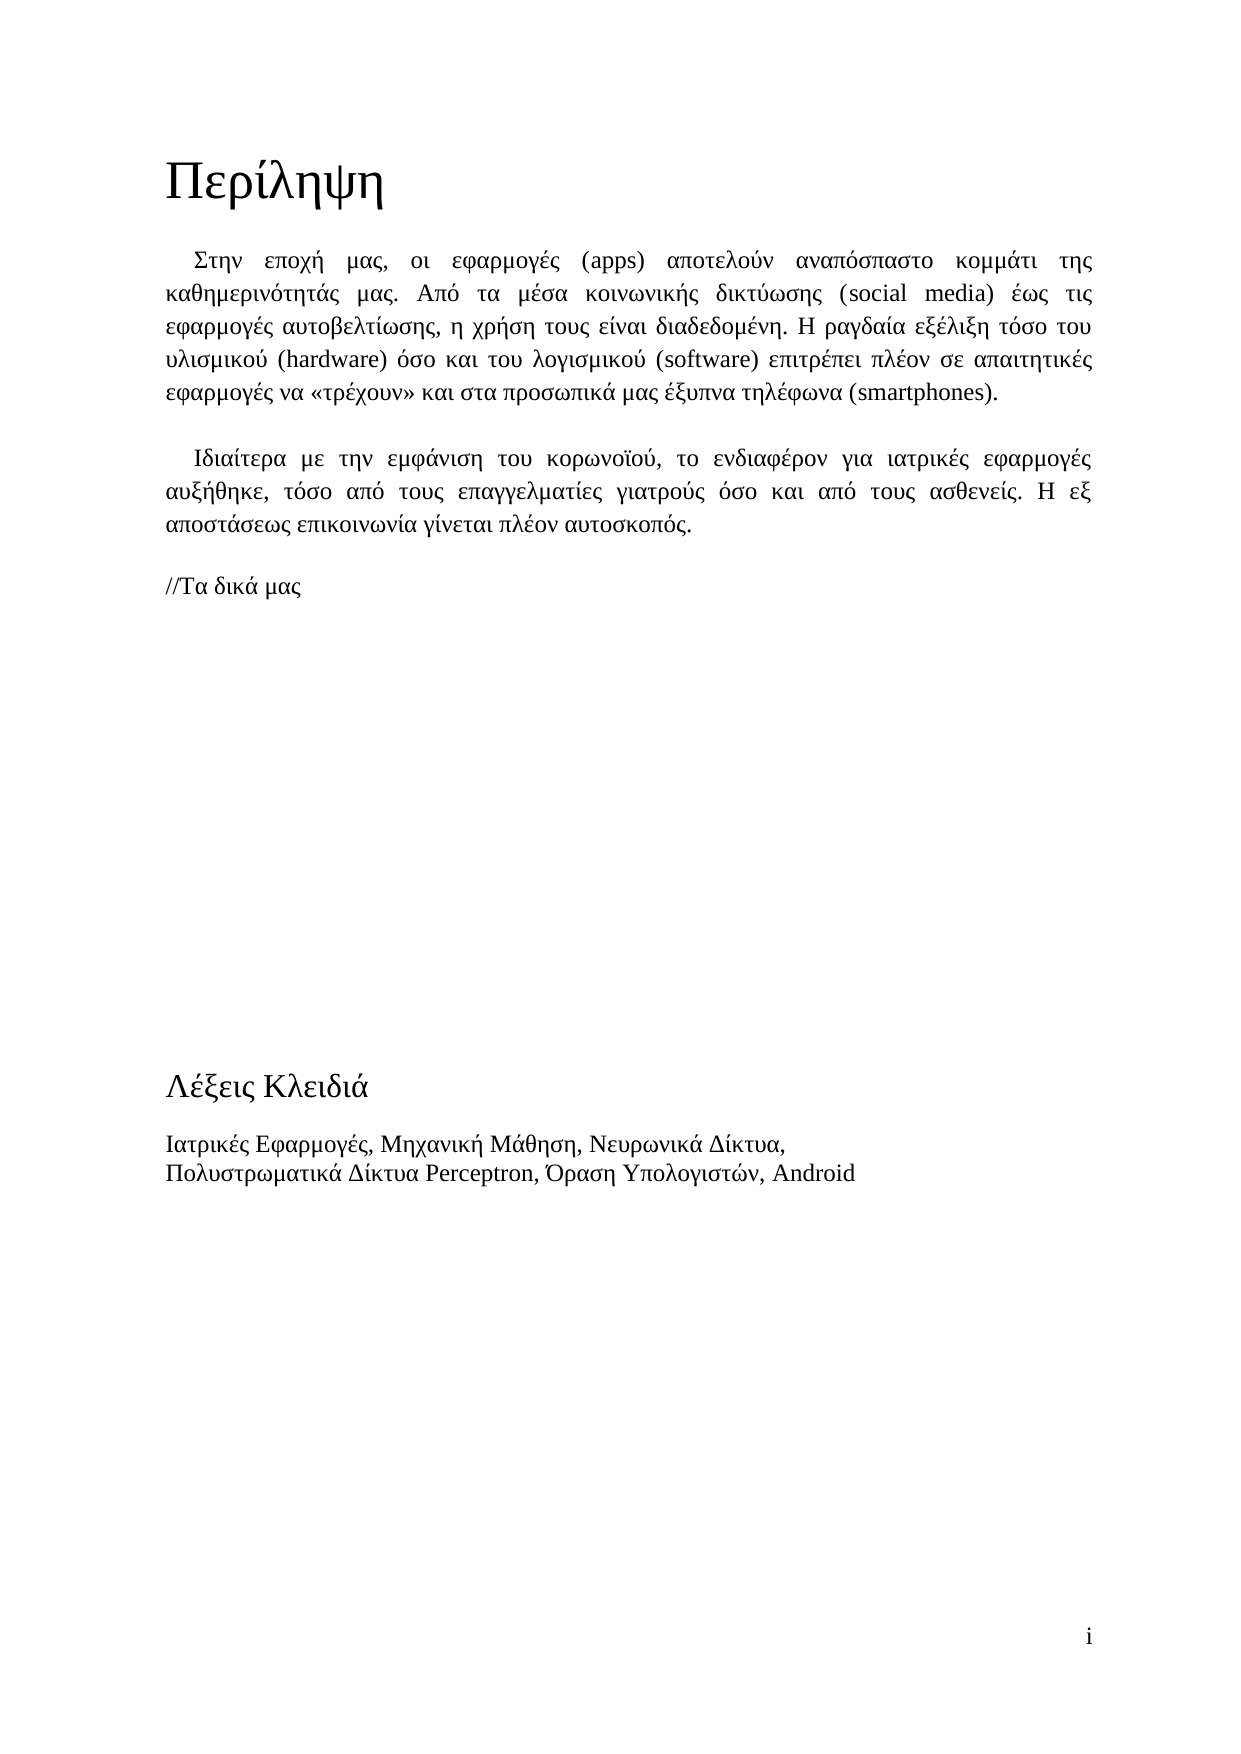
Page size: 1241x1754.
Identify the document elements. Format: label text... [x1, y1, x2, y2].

text Πολυστρωματικά Δίκτυα Perceptron, Όραση Υπολογιστών, Android [165, 1158, 1092, 1187]
text //Τα δικά μας [165, 571, 1092, 600]
subtitle Περίληψη [165, 148, 1092, 210]
text Ιδιαίτερα με την εμφάνιση του κορωνοϊού, το ενδιαφέρον για ιατρικές εφαρμογές αυξήθηκε, τόσο από τους επαγγελματίες γιατρούς όσο και από τους ασθενείς. Η εξ αποστάσεως επικοινωνία γίνεται πλέον αυτοσκοπός. [165, 443, 1092, 538]
text Λέξεις Κλειδιά [165, 1066, 1092, 1104]
text Ιατρικές Εφαρμογές, Μηχανική Μάθηση, Νευρωνικά Δίκτυα, [165, 1129, 1092, 1158]
text Στην εποχή μας, οι εφαρμογές (apps) αποτελούν αναπόσπαστο κομμάτι της καθημερινότητάς μας. Από τα μέσα κοινωνικής δικτύωσης (social media) έως τις εφαρμογές αυτοβελτίωσης, η χρήση τους είναι διαδεδομένη. Η ραγδαία εξέλιξη τόσο του υλισμικού (hardware) όσο και του λογισμικού (software) επιτρέπει πλέον σε απαιτητικές εφαρμογές να «τρέχουν» και στα προσωπικά μας έξυπνα τηλέφωνα (smartphones). [165, 245, 1092, 406]
